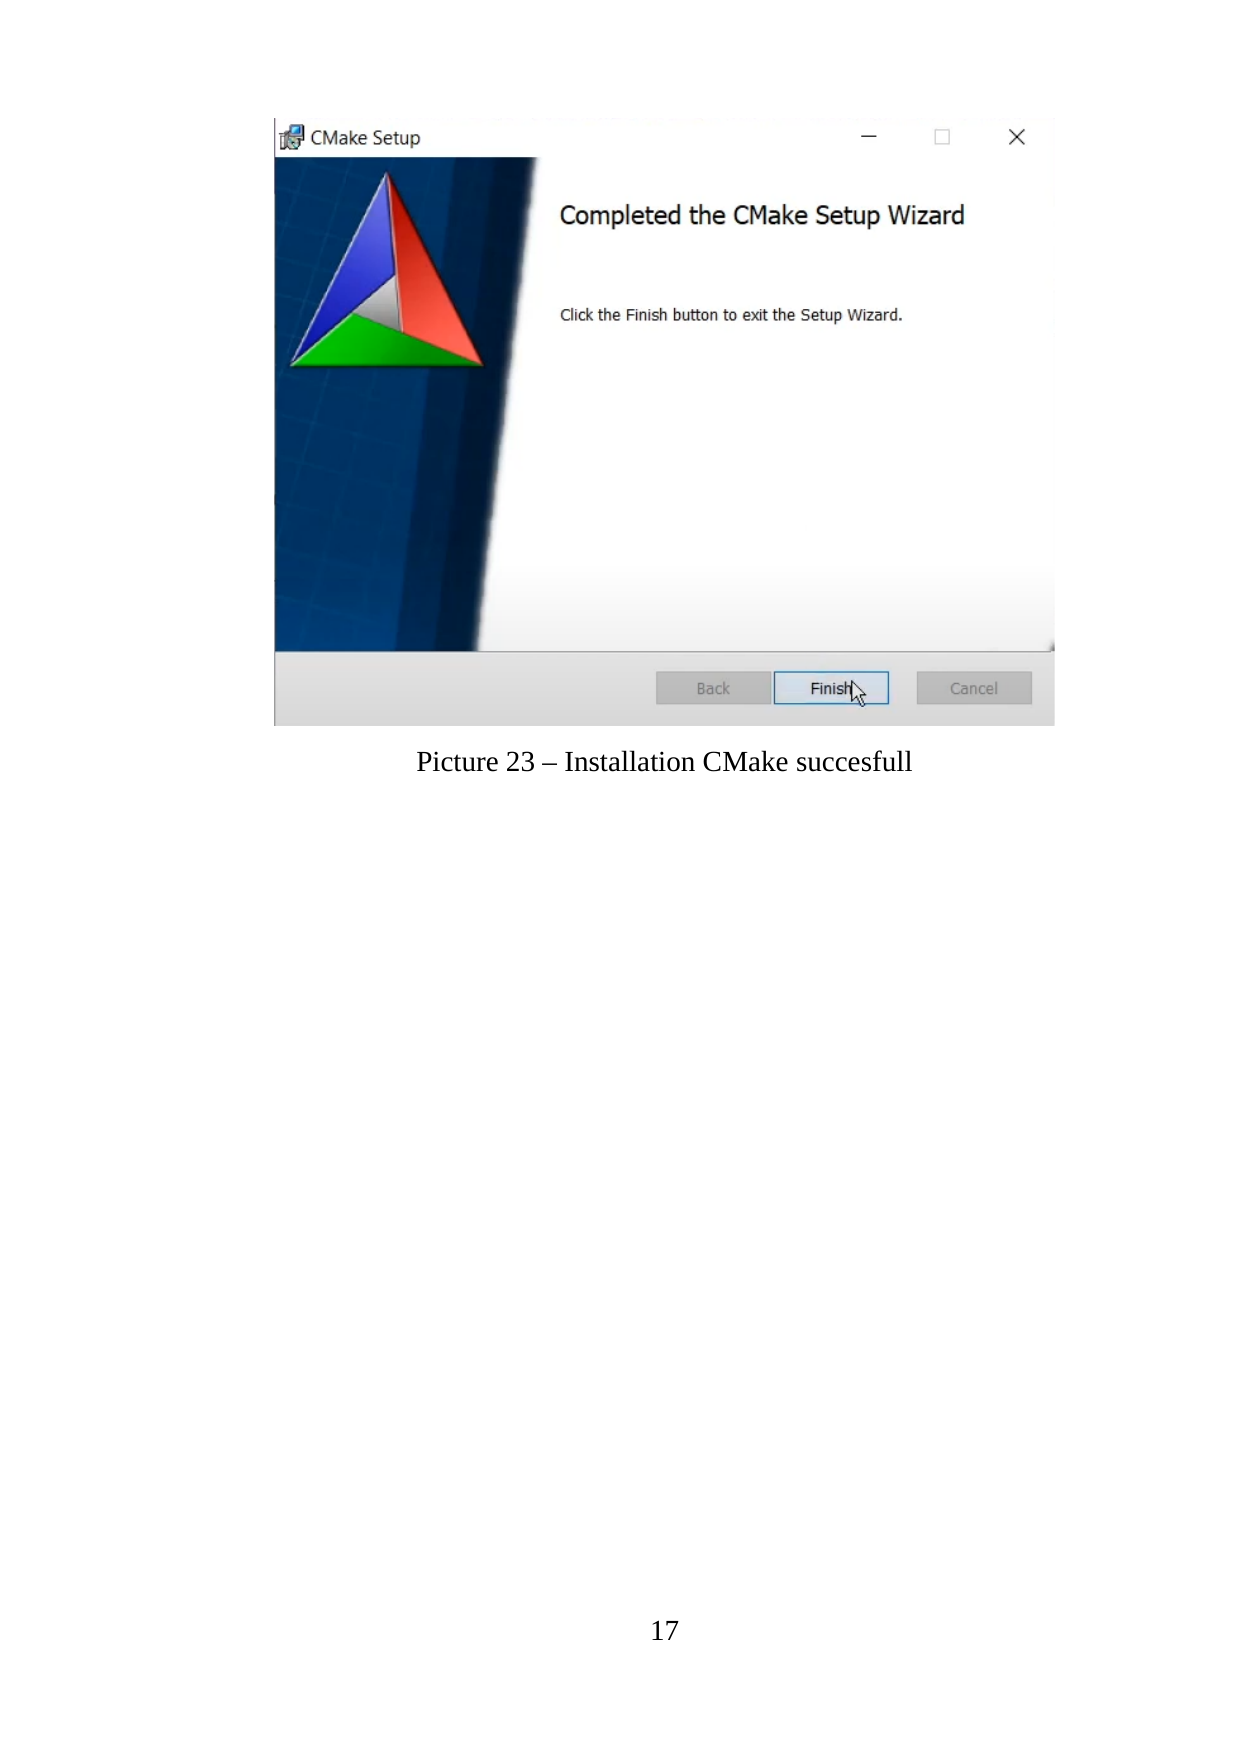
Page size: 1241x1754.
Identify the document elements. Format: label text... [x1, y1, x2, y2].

text Picture 23 – Installation CMake succesfull [177, 744, 1152, 778]
picture [274, 118, 1055, 726]
